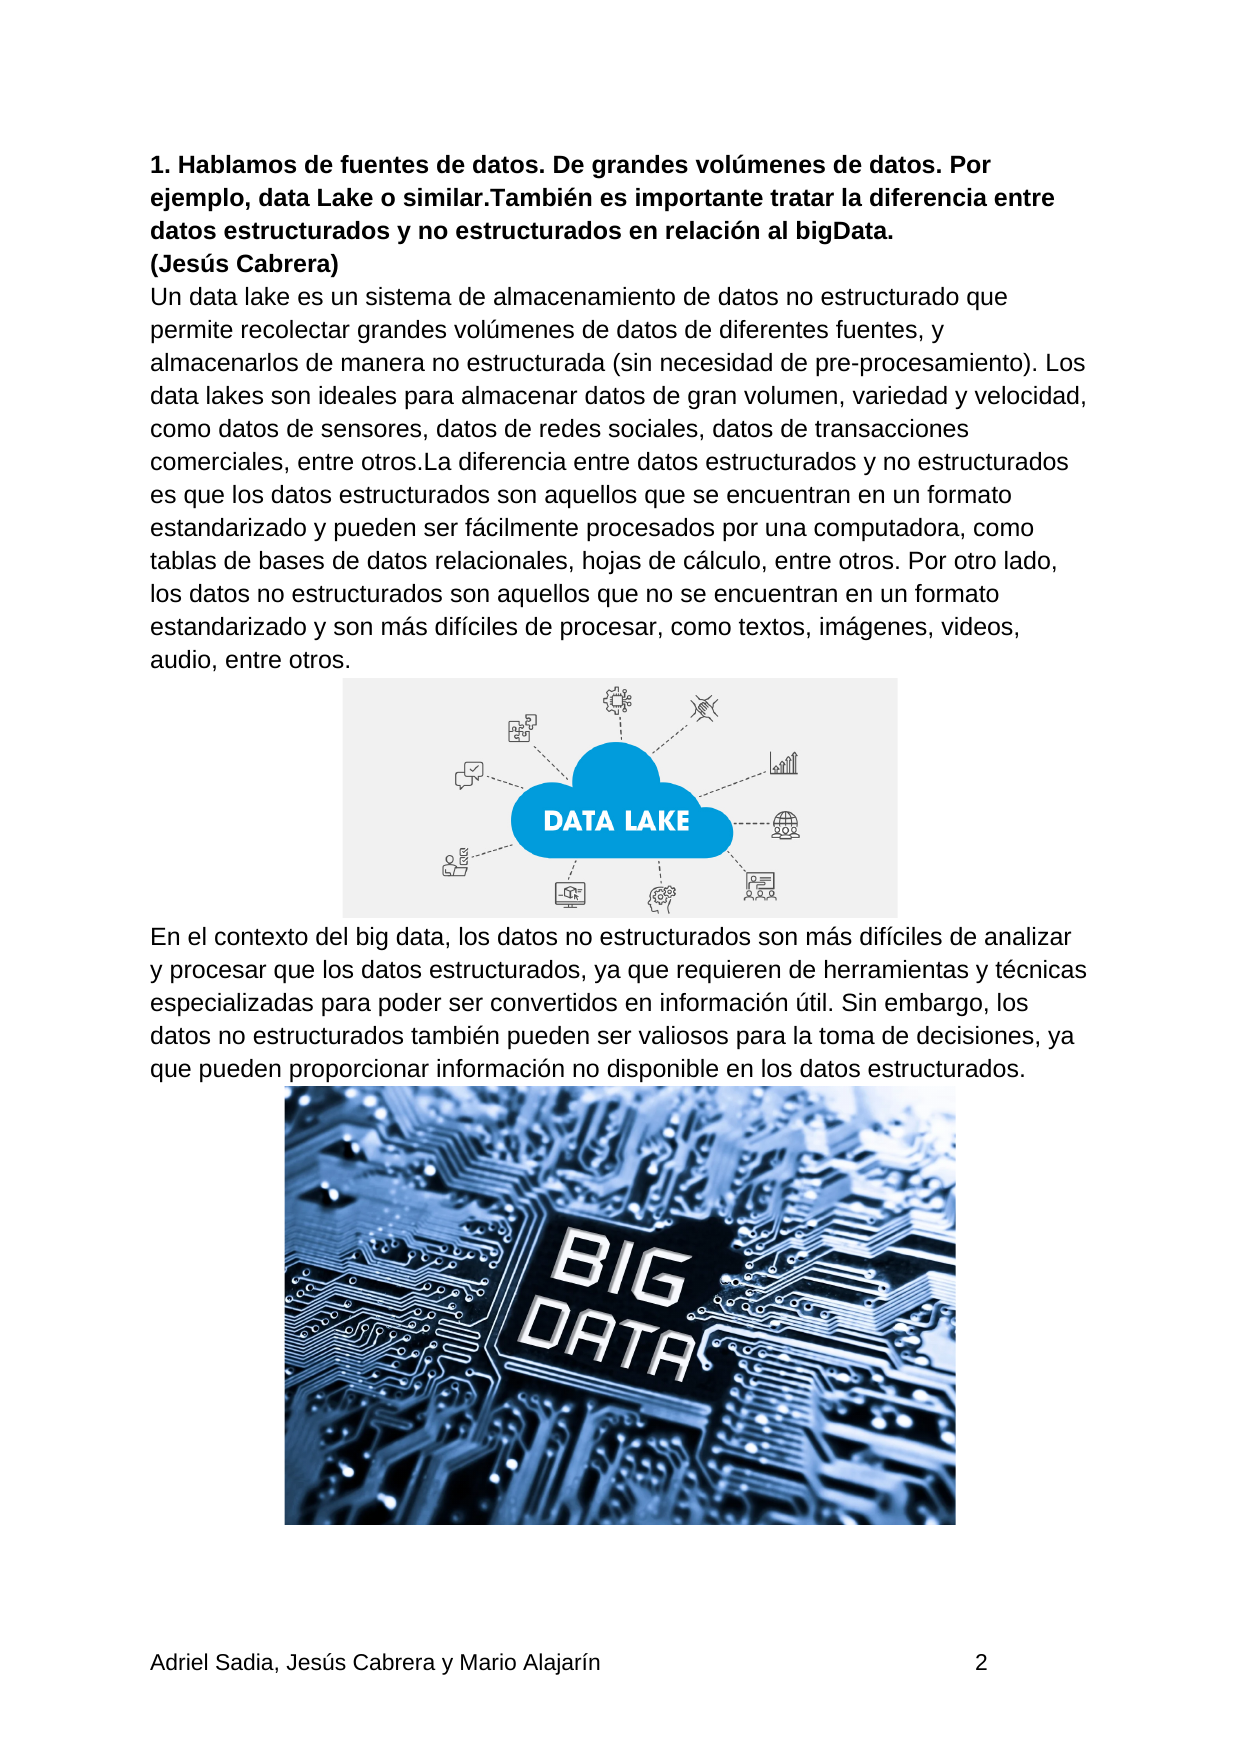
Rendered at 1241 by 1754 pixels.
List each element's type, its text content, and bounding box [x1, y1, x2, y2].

picture [284, 1086, 956, 1525]
text Un data lake es un sistema de almacenamiento de datos no estructurado que permite recolectar grandes volúmenes de datos de diferentes fuentes, y almacenarlos de manera no estructurada (sin necesidad de pre-procesamiento). Los data lakes son ideales para almacenar datos de gran volumen, variedad y velocidad, como datos de sensores, datos de redes sociales, datos de transacciones comerciales, entre otros.La diferencia entre datos estructurados y no estructurados es que los datos estructurados son aquellos que se encuentran en un formato estandarizado y pueden ser fácilmente procesados por una computadora, como tablas de bases de datos relacionales, hojas de cálculo, entre otros. Por otro lado, los datos no estructurados son aquellos que no se encuentran en un formato estandarizado y son más difíciles de procesar, como textos, imágenes, videos, audio, entre otros. [150, 282, 1090, 674]
text En el contexto del big data, los datos no estructurados son más difíciles de analizar y procesar que los datos estructurados, ya que requieren de herramientas y técnicas especializadas para poder ser convertidos en información útil. Sin embargo, los datos no estructurados también pueden ser valiosos para la toma de decisiones, ya que pueden proporcionar información no disponible en los datos estructurados. [150, 922, 1090, 1082]
text (Jesús Cabrera) [150, 249, 1090, 278]
text 1. Hablamos de fuentes de datos. De grandes volúmenes de datos. Por ejemplo, data Lake o similar.También es importante tratar la diferencia entre datos estructurados y no estructurados en relación al bigData. [150, 150, 1090, 245]
picture [342, 678, 898, 918]
